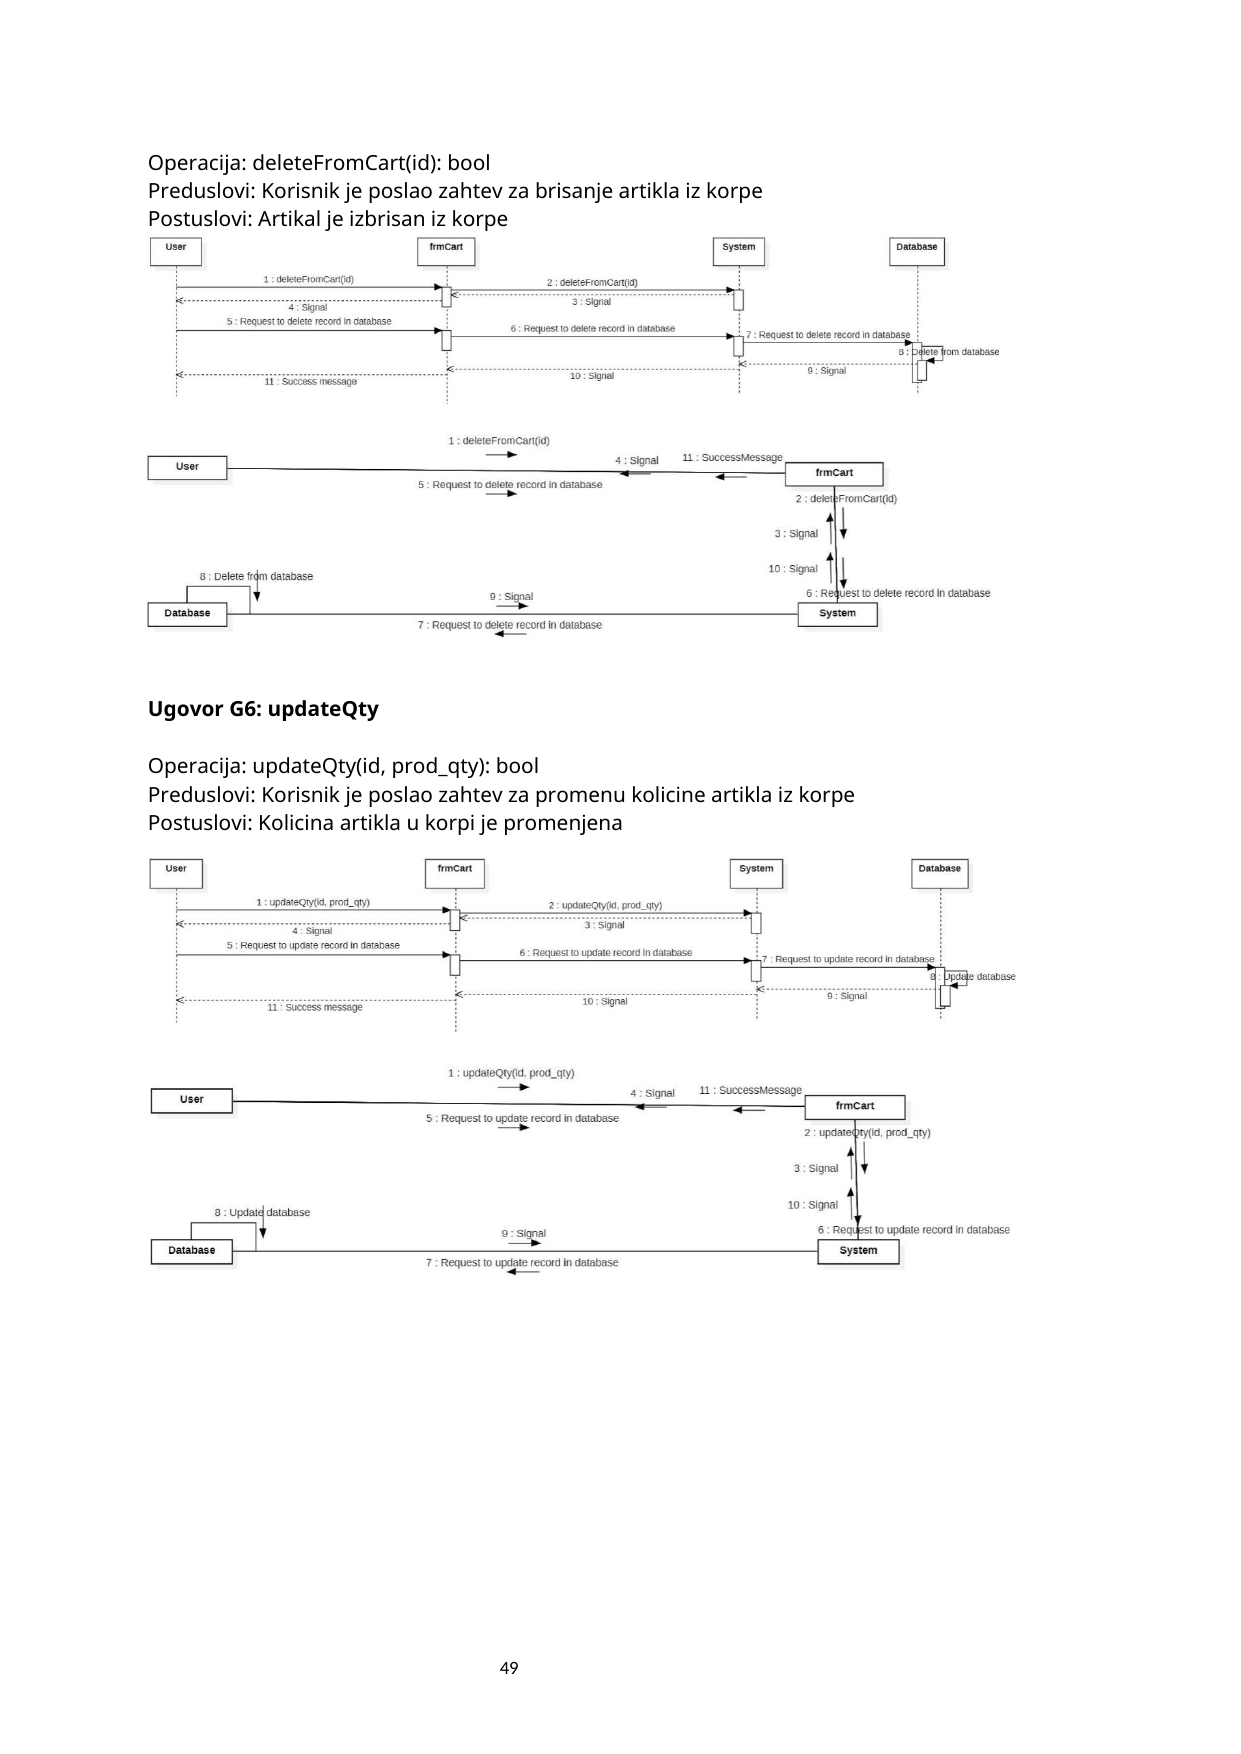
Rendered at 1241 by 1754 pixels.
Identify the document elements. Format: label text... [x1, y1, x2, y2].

list Preduslovi: Korisnik je poslao zahtev za promenu kolicine artikla iz korpe [148, 780, 1152, 808]
list Ugovor G6: updateQty [148, 694, 1152, 723]
picture [146, 236, 1001, 404]
list Preduslovi: Korisnik je poslao zahtev za brisanje artikla iz korpe [148, 176, 1152, 204]
list Postuslovi: Artikal je izbrisan iz korpe [148, 204, 1152, 233]
list Operacija: deleteFromCart(id): bool [148, 148, 1152, 176]
picture [145, 434, 993, 638]
list Operacija: updateQty(id, prod_qty): bool [148, 751, 1152, 780]
picture [148, 858, 1017, 1033]
picture [150, 1066, 1010, 1276]
